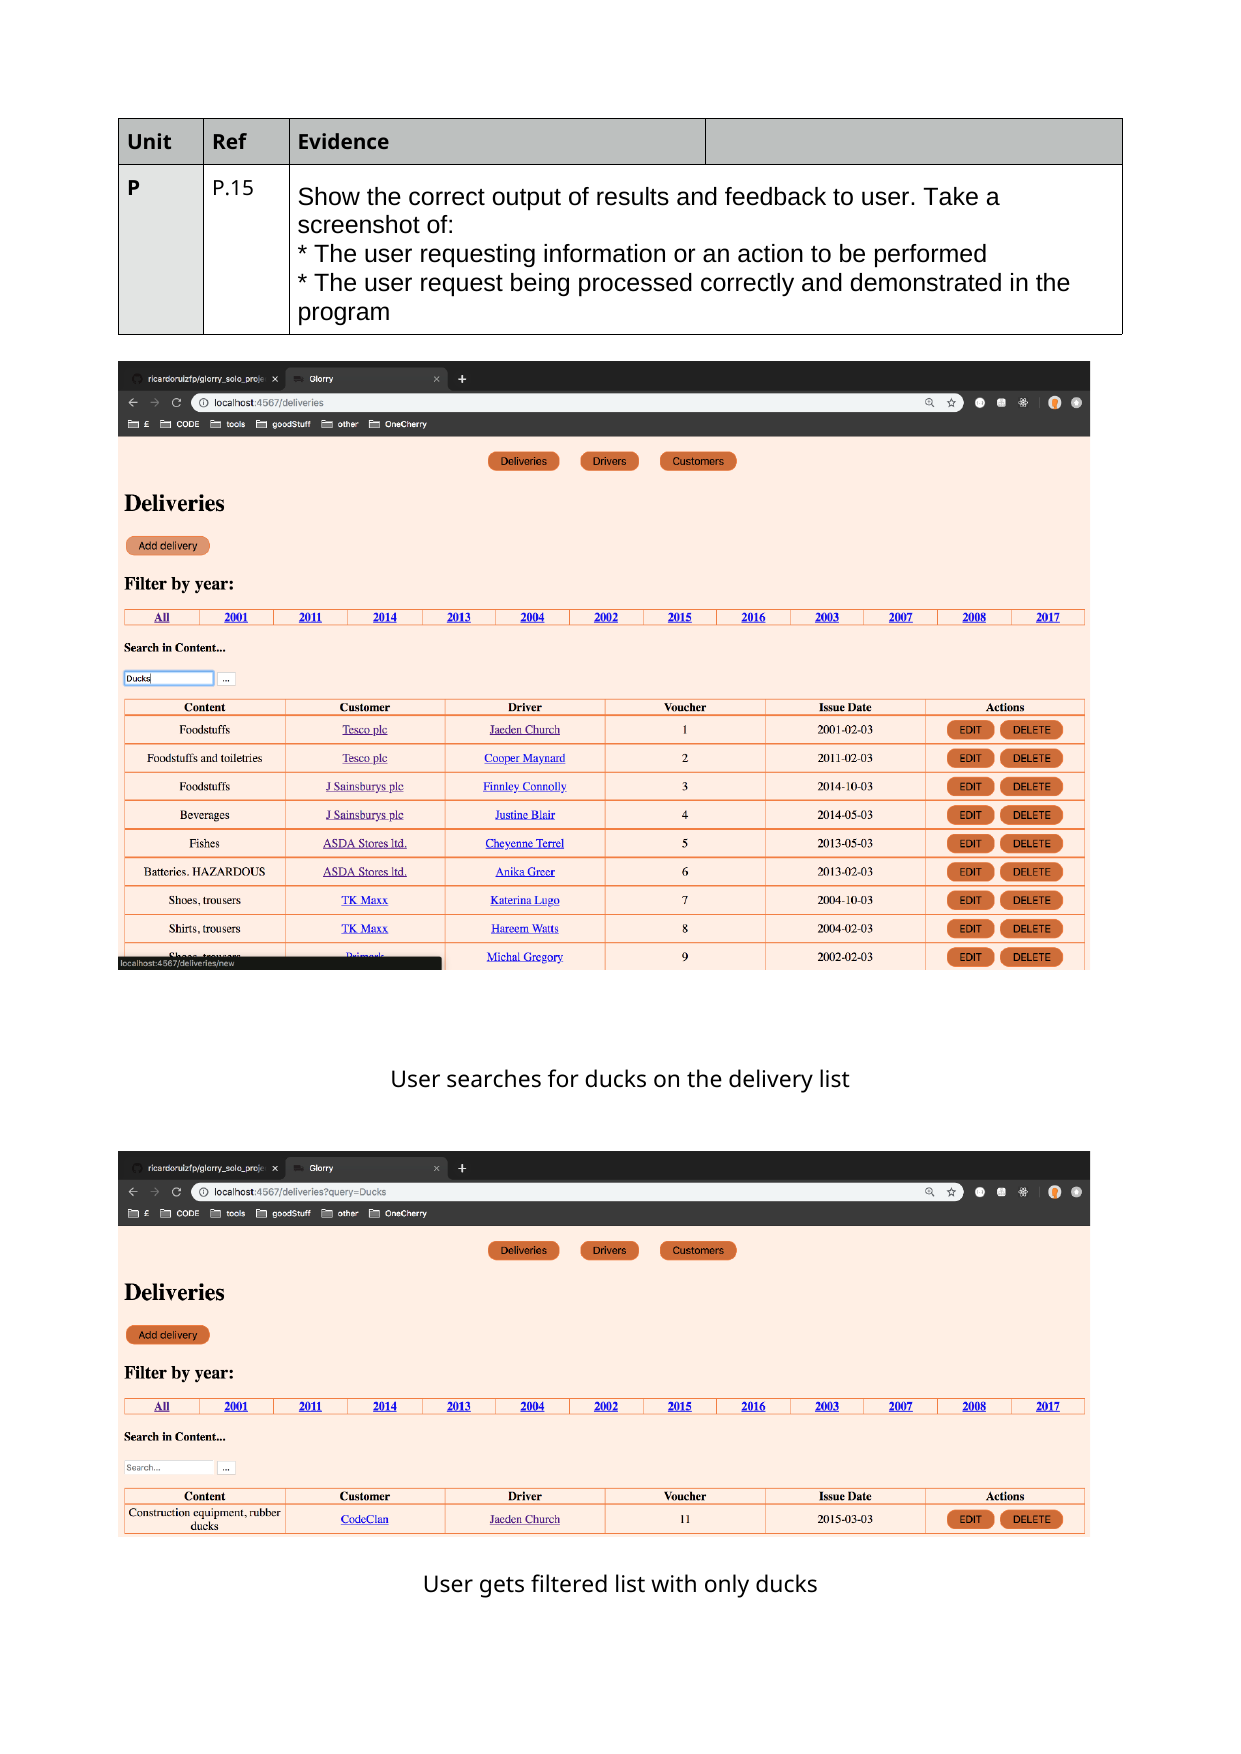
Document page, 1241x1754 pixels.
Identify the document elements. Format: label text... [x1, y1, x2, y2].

table_cell P.15 [204, 165, 289, 334]
table_header Ref [204, 119, 289, 164]
picture [118, 1151, 1091, 1537]
table_header Unit [119, 119, 203, 164]
table_header [706, 119, 1122, 164]
text User gets filtered list with only ducks [118, 1568, 1122, 1599]
table_header Evidence [290, 119, 705, 164]
text User searches for ducks on the delivery list [118, 1063, 1122, 1094]
table_cell P [119, 165, 203, 334]
table_cell Show the correct output of results and feedback to user. Take a screenshot of: * The user requesting information or an action to be performed * The user request being processed correctly and demonstrated in the program [290, 165, 1122, 334]
picture [118, 361, 1091, 970]
